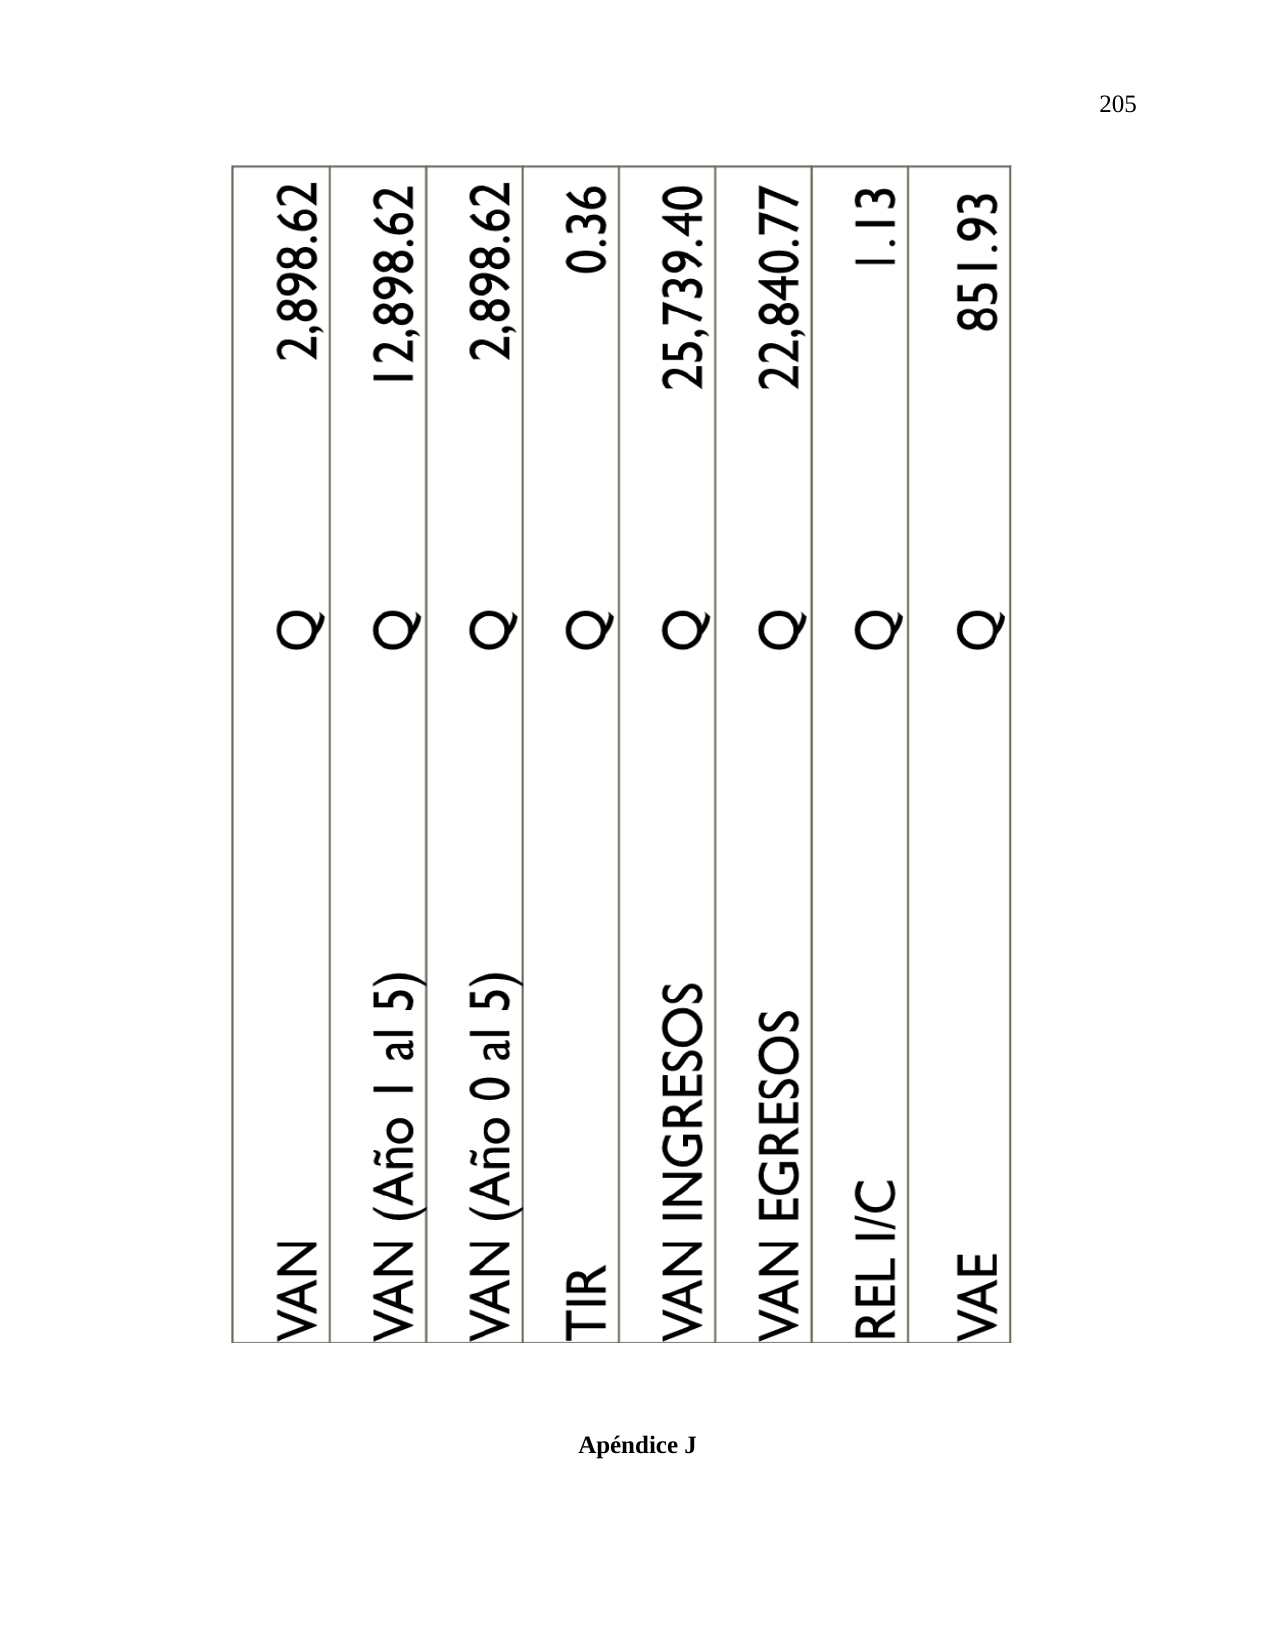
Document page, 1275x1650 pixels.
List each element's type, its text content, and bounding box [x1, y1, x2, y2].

picture [231, 166, 1045, 1343]
title Apéndice J [150, 1430, 1125, 1458]
